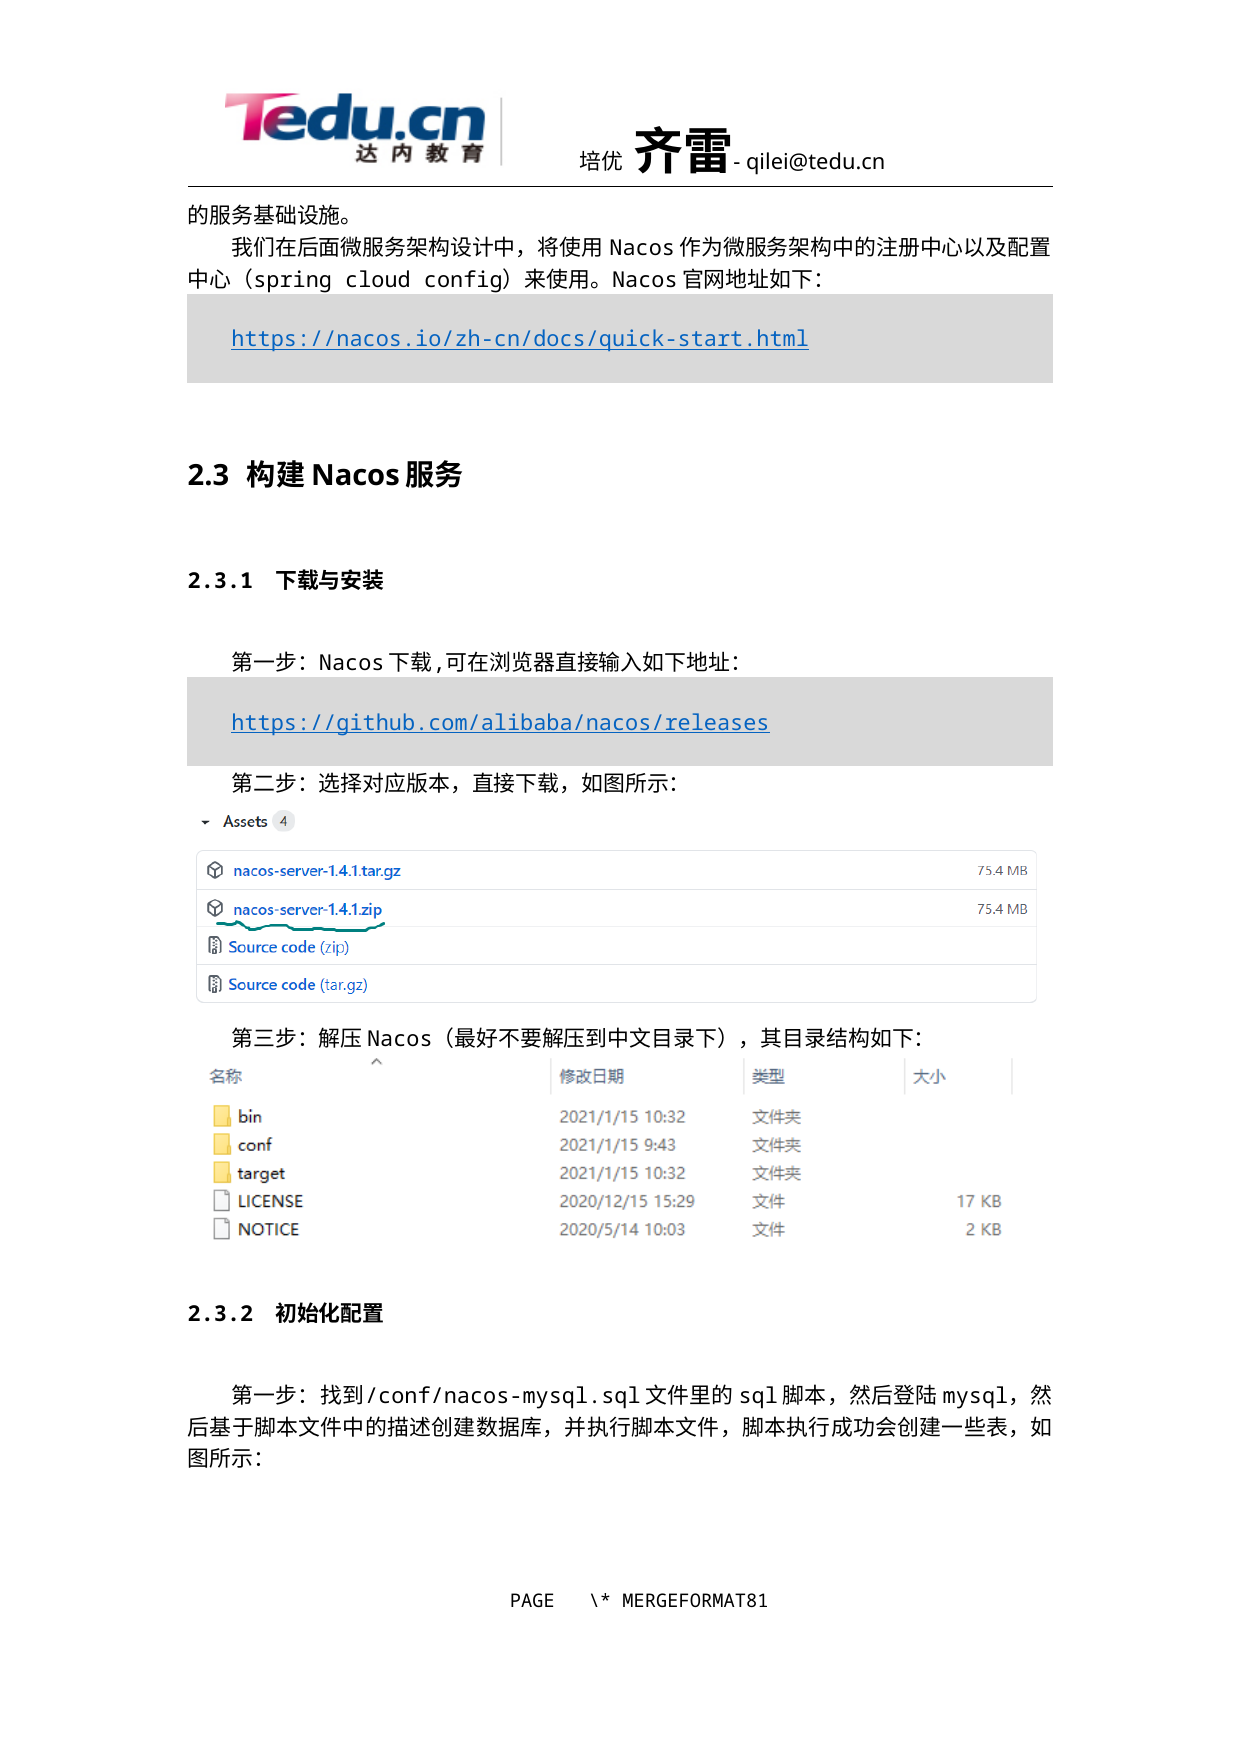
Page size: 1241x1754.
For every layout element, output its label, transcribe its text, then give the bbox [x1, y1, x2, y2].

picture [187, 797, 1053, 1022]
text https://nacos.io/zh-cn/docs/quick-start.html [187, 323, 1053, 353]
subtitle 初始化配置 [187, 1296, 1053, 1328]
picture [187, 1053, 1053, 1269]
text 第一步：找到/conf/nacos-mysql.sql文件里的sql脚本，然后登陆mysql，然后基于脚本文件中的描述创建数据库，并执行脚本文件，脚本执行成功会创建一些表，如图所示： [187, 1378, 1053, 1473]
text Nacos致力于帮助您发现、配置和管理微服务。Nacos提供了一组简单易用的特性集，帮助您快速实现动态服务发现、服务配置、服务元数据及流量管理。Nacos帮助您更敏捷和容易地构建、交付和管理微服务平台。Nacos是构建以“服务”为中心的现代应用架构的服务基础设施。 [187, 198, 1053, 230]
text 第一步：Nacos下载,可在浏览器直接输入如下地址： [187, 645, 1053, 677]
picture [225, 88, 507, 170]
text https://github.com/alibaba/nacos/releases [187, 706, 1053, 736]
subtitle 构建Nacos服务 [187, 440, 1053, 505]
subtitle 下载与安装 [187, 563, 1053, 595]
text 第二步：选择对应版本，直接下载，如图所示： [187, 766, 1053, 797]
text 我们在后面微服务架构设计中，将使用Nacos作为微服务架构中的注册中心以及配置中心（spring cloud config）来使用。Nacos官网地址如下： [187, 230, 1053, 294]
text 第三步：解压Nacos（最好不要解压到中文目录下），其目录结构如下： [187, 1022, 1053, 1053]
